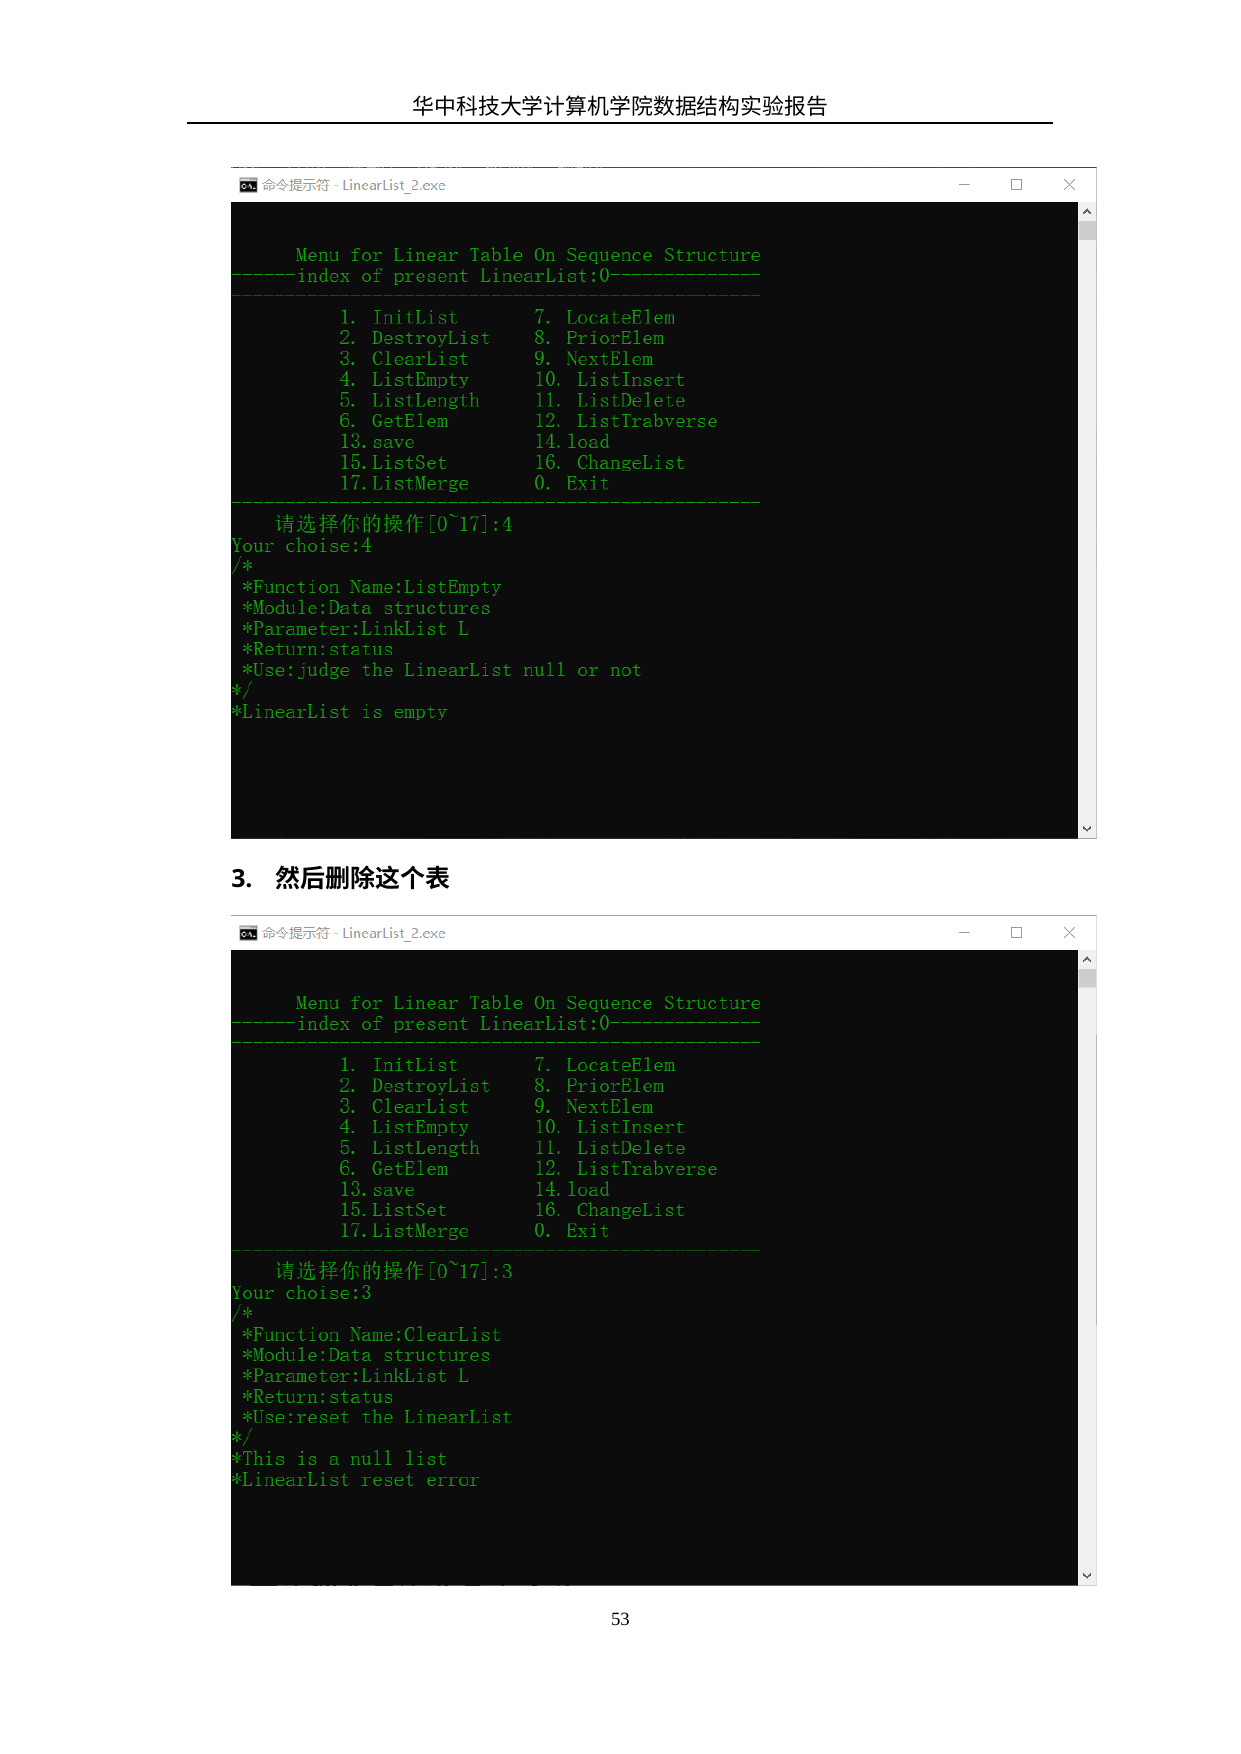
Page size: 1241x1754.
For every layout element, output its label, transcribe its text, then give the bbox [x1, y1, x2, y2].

list 然后删除这个表 [187, 844, 1053, 909]
picture [231, 167, 1097, 839]
picture [231, 915, 1097, 1586]
